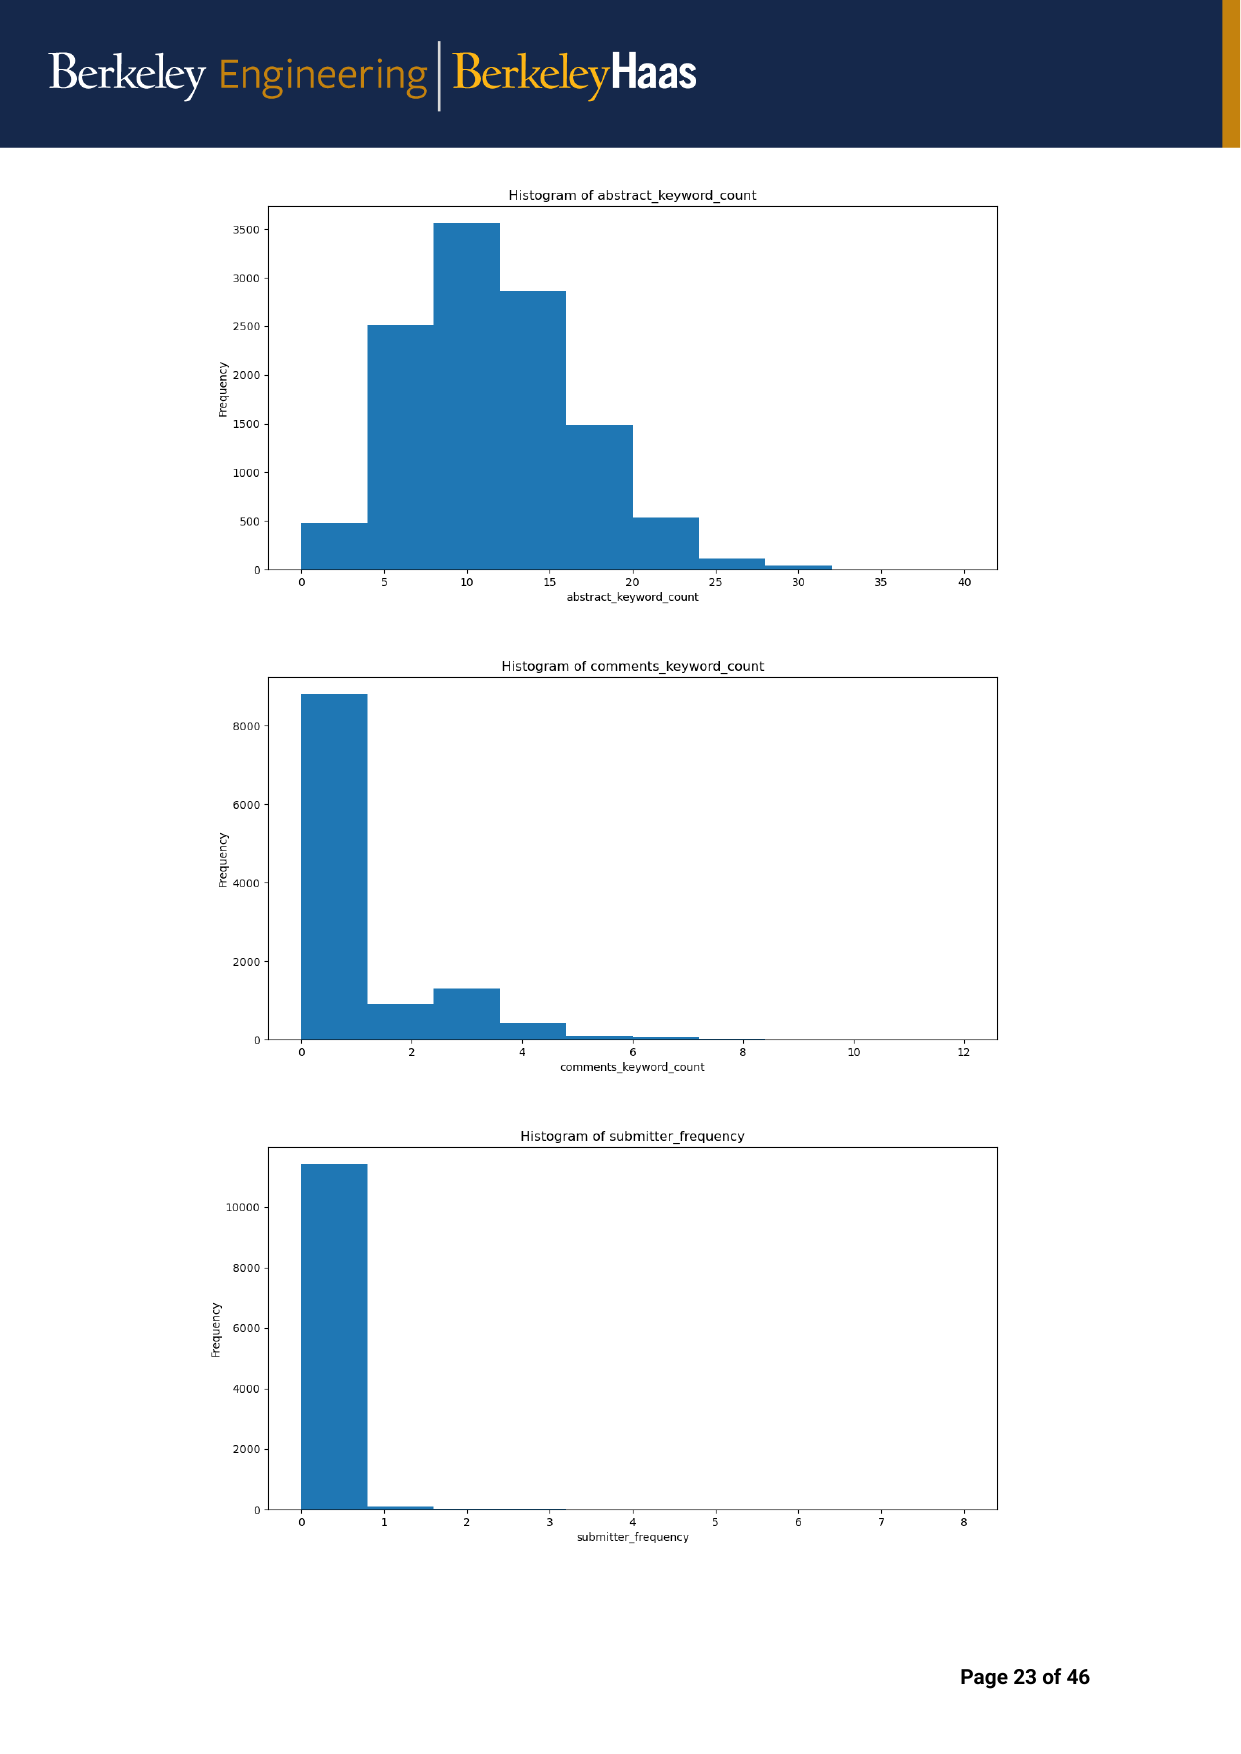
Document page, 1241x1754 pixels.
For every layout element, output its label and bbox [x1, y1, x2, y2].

picture [150, 150, 1091, 1561]
picture [0, 0, 1241, 148]
